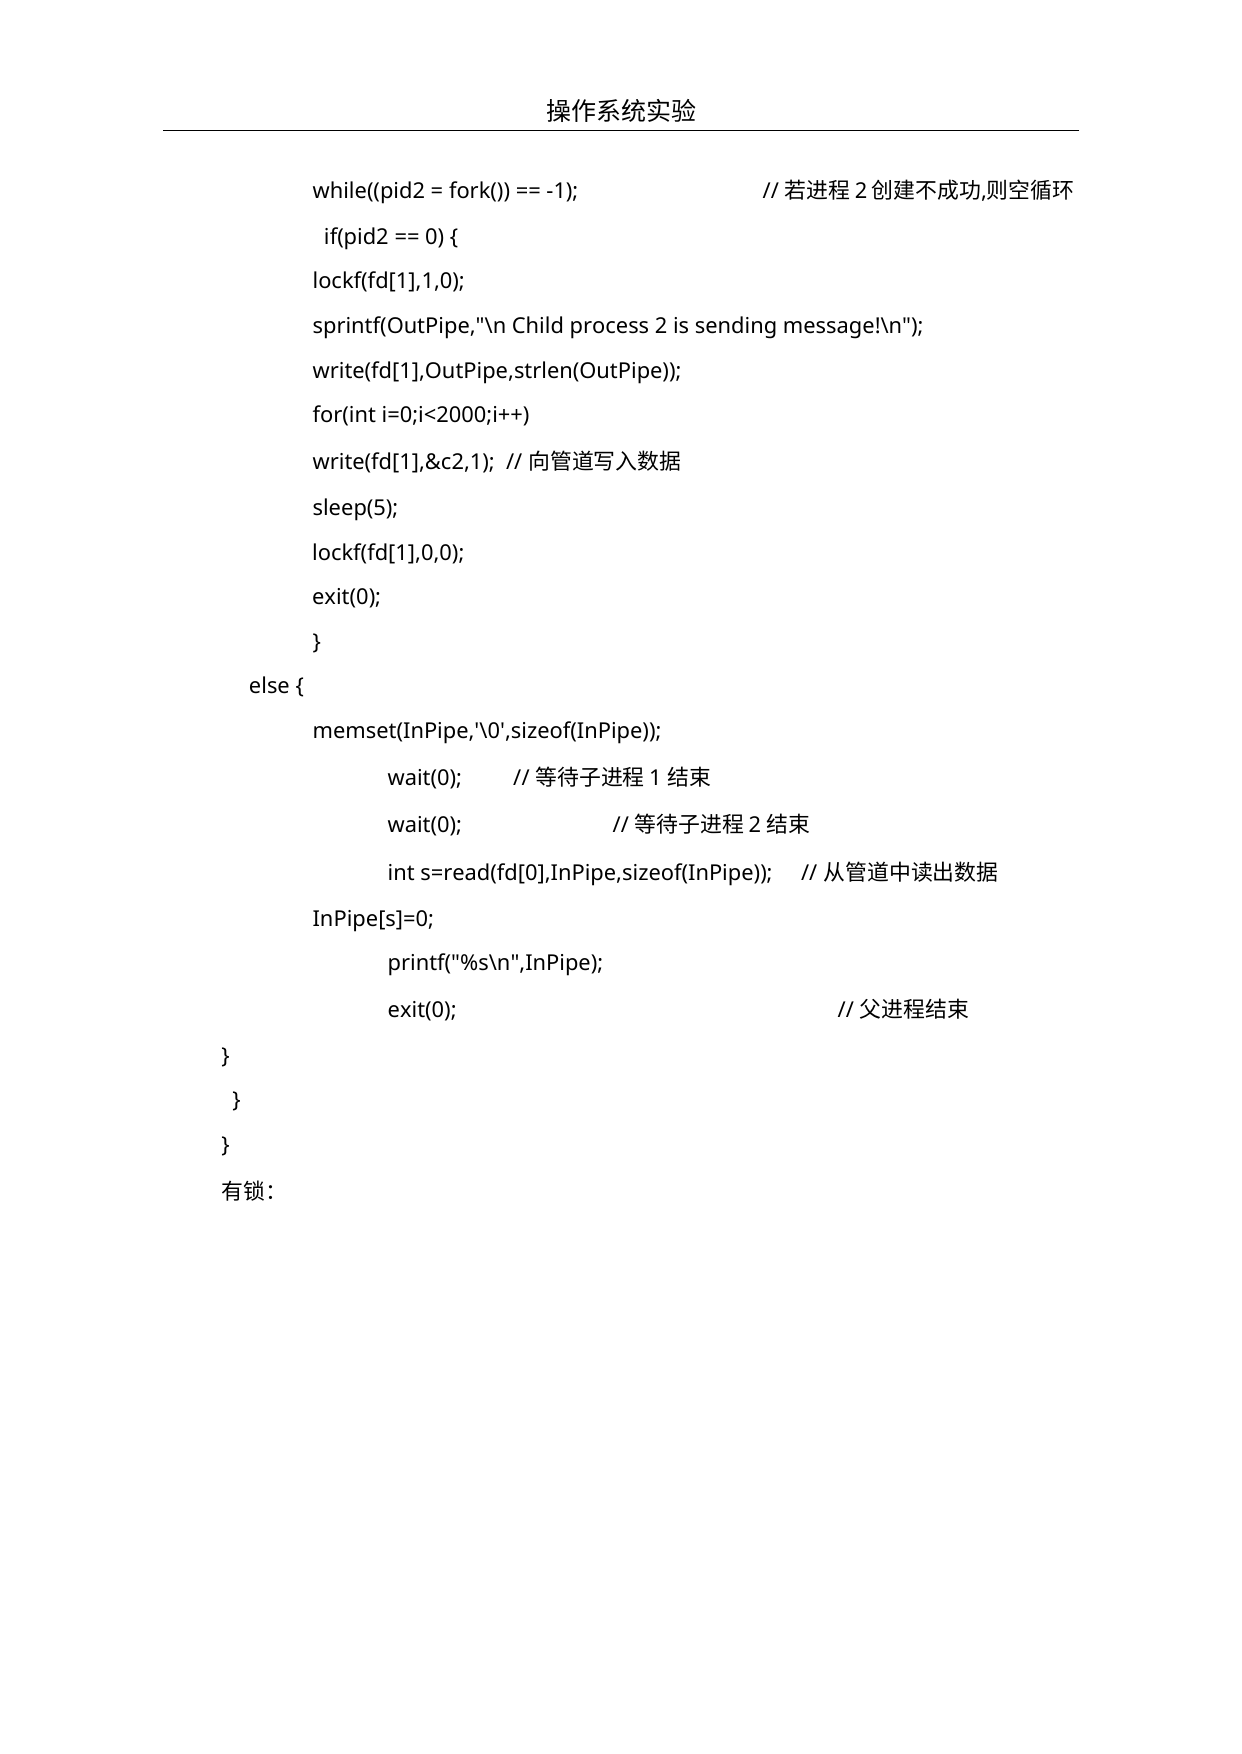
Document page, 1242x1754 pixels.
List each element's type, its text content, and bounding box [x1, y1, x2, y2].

text printf("%s\n",InPipe); [221, 947, 1081, 977]
text memset(InPipe,'\0',sizeof(InPipe)); [221, 715, 1081, 745]
text wait(0); // 等待子进程1 结束 [221, 760, 1081, 792]
text for(int i=0;i<2000;i++) [221, 399, 1081, 429]
text int s=read(fd[0],InPipe,sizeof(InPipe)); // 从管道中读出数据 [221, 855, 1081, 887]
text if(pid2 == 0) { [221, 221, 1081, 251]
text } [221, 1084, 1081, 1114]
text exit(0); [221, 581, 1081, 611]
text exit(0); // 父进程结束 [221, 992, 1081, 1024]
text write(fd[1],&c2,1); // 向管道写入数据 [221, 444, 1081, 476]
text else { [221, 671, 1081, 700]
text sleep(5); [221, 492, 1081, 522]
text } [221, 1129, 1081, 1159]
text 有锁： [221, 1174, 1081, 1205]
text write(fd[1],OutPipe,strlen(OutPipe)); [221, 355, 1081, 384]
text while((pid2 = fork()) == -1); // 若进程2创建不成功,则空循环 [221, 173, 1081, 205]
text } [221, 1040, 1081, 1069]
text InPipe[s]=0; [221, 903, 1081, 932]
text lockf(fd[1],1,0); [221, 265, 1081, 295]
text } [221, 626, 1081, 656]
text sprintf(OutPipe,"\n Child process 2 is sending message!\n"); [221, 310, 1081, 340]
text wait(0); // 等待子进程2 结束 [221, 807, 1081, 839]
text lockf(fd[1],0,0); [221, 536, 1081, 566]
